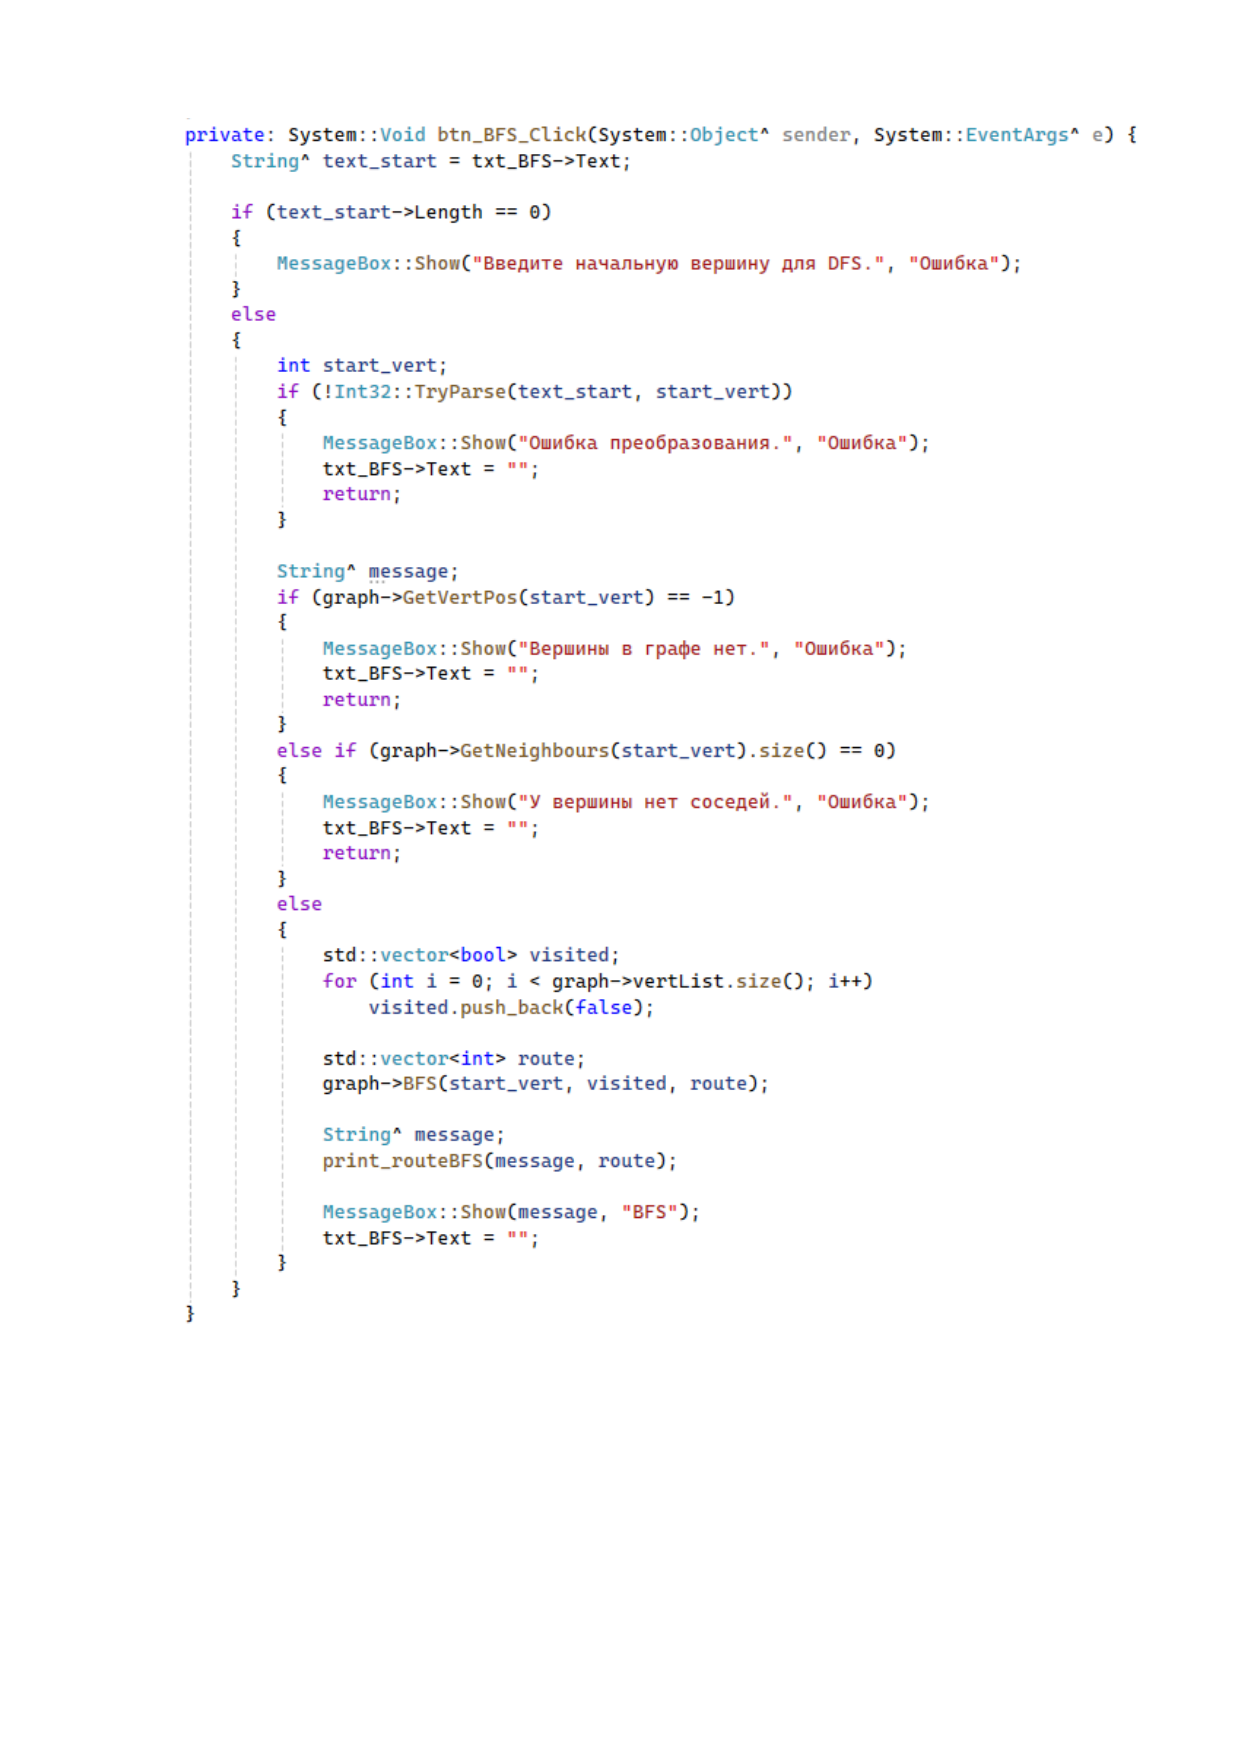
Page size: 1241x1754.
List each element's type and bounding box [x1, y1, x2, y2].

picture [177, 118, 1152, 1325]
